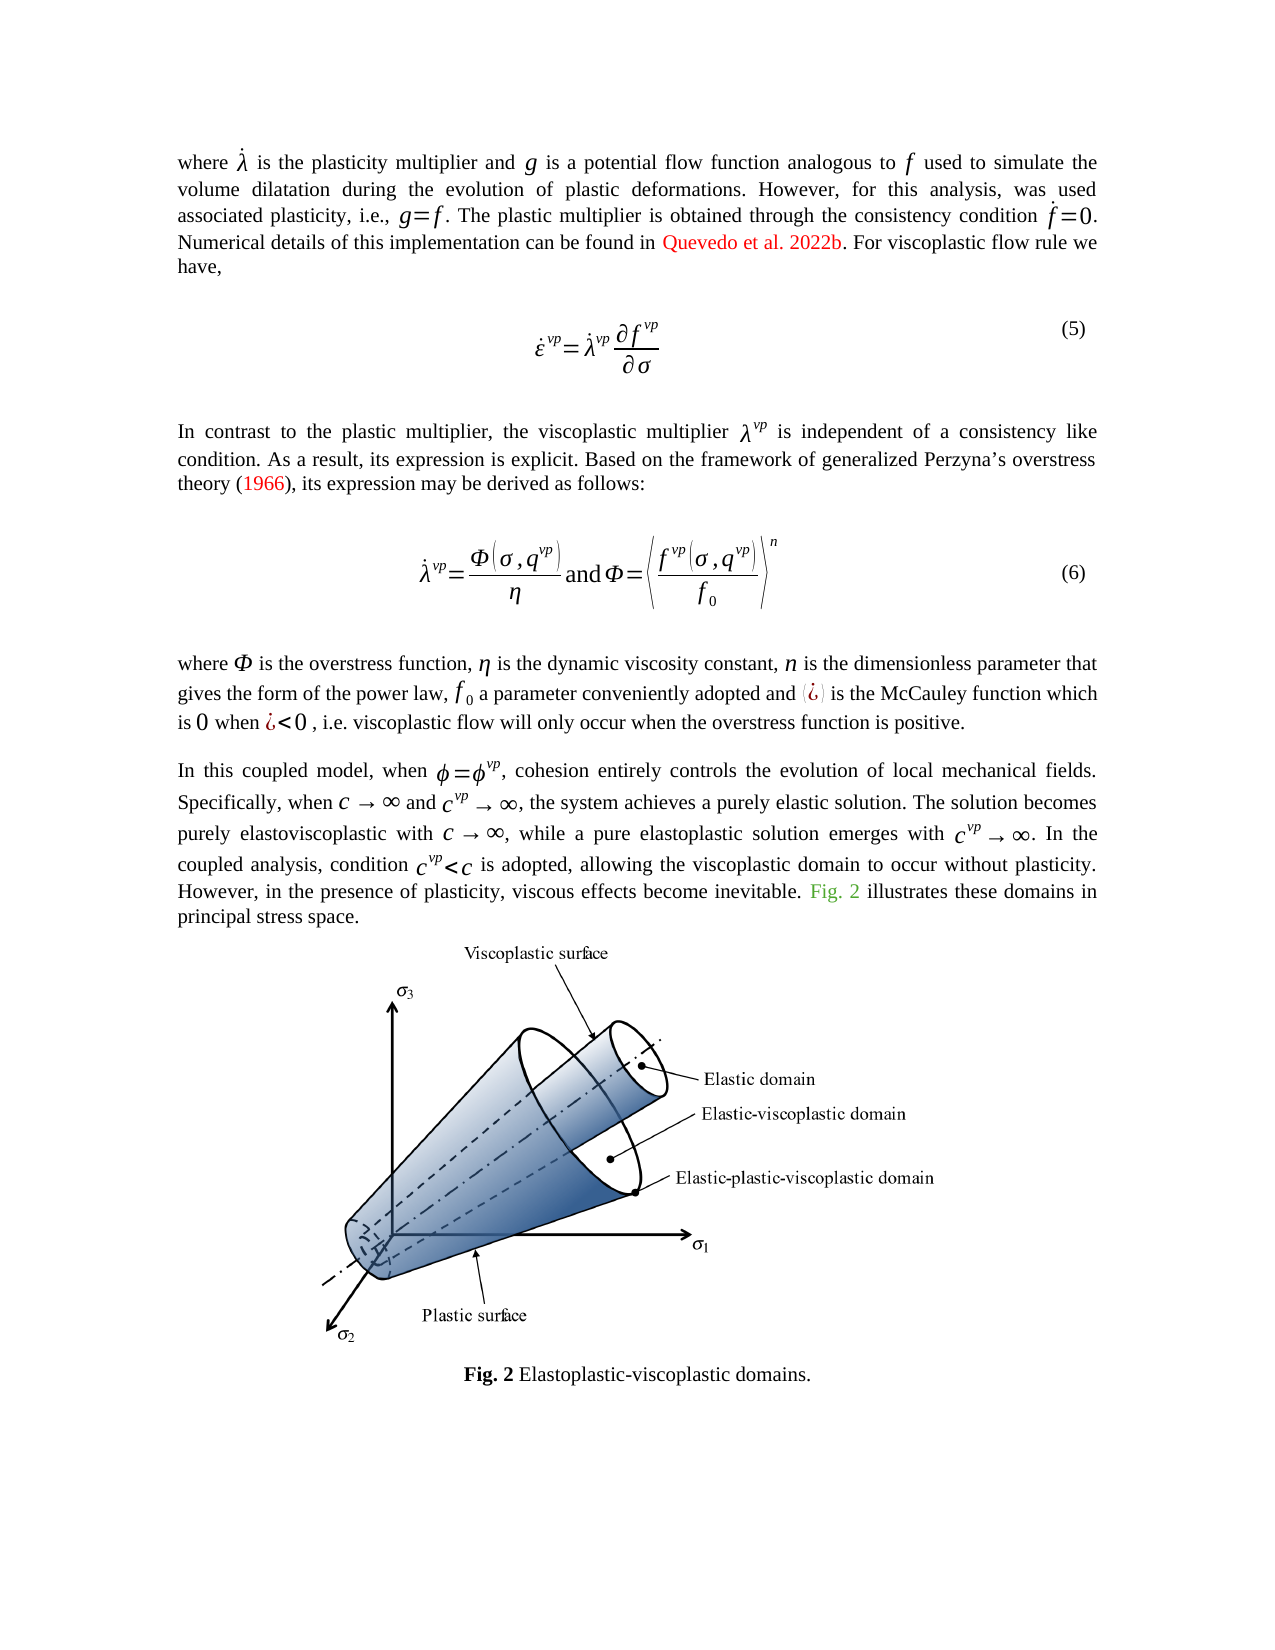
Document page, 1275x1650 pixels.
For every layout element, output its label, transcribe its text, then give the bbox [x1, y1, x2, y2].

table_header [177, 297, 1018, 397]
text where is the overstress function, is the dynamic viscosity constant, is the dimensionless parameter that gives the form of the power law, a parameter conveniently adopted and is the McCauley function which is when , i.e. viscoplastic flow will only occur when the overstress function is positive. [177, 649, 1098, 736]
table_header [177, 514, 1018, 631]
text In contrast to the plastic multiplier, the viscoplastic multiplier is independent of a consistency like condition. As a result, its expression is explicit. Based on the framework of generalized Perzyna’s overstress theory (1966), its expression may be derived as follows: [177, 416, 1098, 495]
table_header (6) [1018, 514, 1097, 631]
table_header (5) [1018, 297, 1097, 397]
text Fig. 2 Elastoplastic-viscoplastic domains. [177, 1362, 1098, 1386]
picture [321, 946, 954, 1342]
text where is the plasticity multiplier and is a potential flow function analogous to used to simulate the volume dilatation during the evolution of plastic deformations. However, for this analysis, was used associated plasticity, i.e., . The plastic multiplier is obtained through the consistency condition . Numerical details of this implementation can be found in Quevedo et al. 2022b. For viscoplastic flow rule we have, [177, 148, 1098, 278]
text In this coupled model, when , cohesion entirely controls the evolution of local mechanical fields. Specifically, when and , the system achieves a purely elastic solution. The solution becomes purely elastoviscoplastic with , while a pure elastoplastic solution emerges with . In the coupled analysis, condition is adopted, allowing the viscoplastic domain to occur without plasticity. However, in the presence of plasticity, viscous effects become inevitable. Fig. 2 illustrates these domains in principal stress space. [177, 755, 1098, 928]
